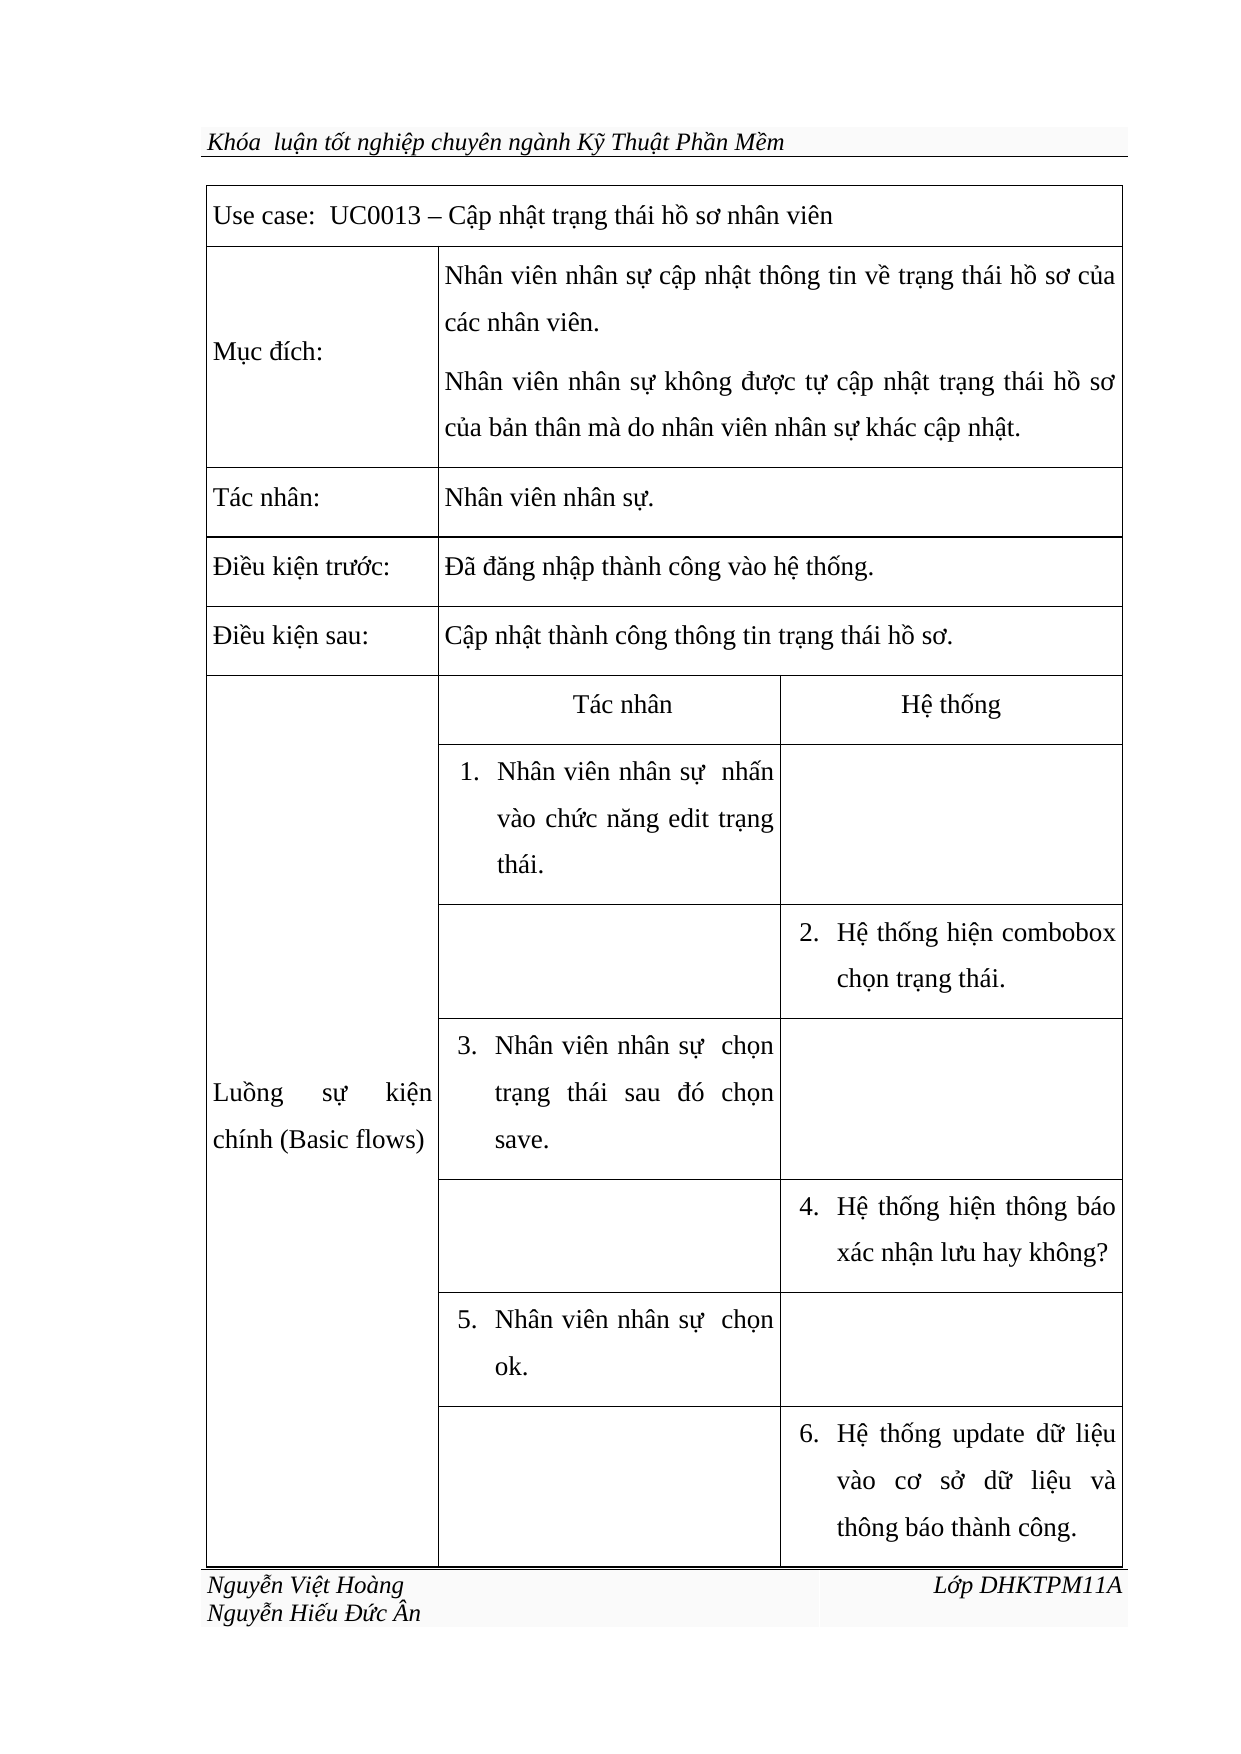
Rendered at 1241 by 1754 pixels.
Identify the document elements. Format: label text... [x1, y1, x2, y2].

table_cell Luồng sự kiện chính (Basic flows) [207, 676, 438, 1566]
table_cell Nhân viên nhân sự cập nhật thông tin về trạng thái hồ sơ của các nhân viên. Nhân viên nhân sự không được tự cập nhật trạng thái hồ sơ của bản thân mà do nhân viên nhân sự khác cập nhật. [439, 247, 1122, 467]
table_cell Hệ thống [781, 676, 1122, 744]
table_header Use case: UC0013 – Cập nhật trạng thái hồ sơ nhân viên [207, 186, 1122, 246]
table_cell Hệ thống hiện combobox chọn trạng thái. [781, 905, 1122, 1018]
table_cell Nhân viên nhân sự chọn ok. [439, 1293, 780, 1406]
table_cell Điều kiện trước: [207, 538, 438, 606]
table_cell [781, 1293, 1122, 1406]
table_cell [439, 905, 780, 1018]
table_cell Nhân viên nhân sự chọn trạng thái sau đó chọn save. [439, 1019, 780, 1178]
table_cell Hệ thống hiện thông báo xác nhận lưu hay không? [781, 1180, 1122, 1292]
table_cell Nhân viên nhân sự. [439, 468, 1122, 536]
table_cell Hệ thống update dữ liệu vào cơ sở dữ liệu và thông báo thành công. [781, 1407, 1122, 1566]
table_cell Mục đích: [207, 247, 438, 467]
table_cell Cập nhật thành công thông tin trạng thái hồ sơ. [439, 607, 1122, 675]
table_cell [439, 1407, 780, 1566]
table_cell Tác nhân: [207, 468, 438, 536]
table_cell Đã đăng nhập thành công vào hệ thống. [439, 538, 1122, 606]
table_cell [439, 1180, 780, 1292]
table_cell Điều kiện sau: [207, 607, 438, 675]
table_cell Tác nhân [439, 676, 780, 744]
table_cell Nhân viên nhân sự nhấn vào chức năng edit trạng thái. [439, 745, 780, 904]
table_cell [781, 745, 1122, 904]
table_cell [781, 1019, 1122, 1178]
